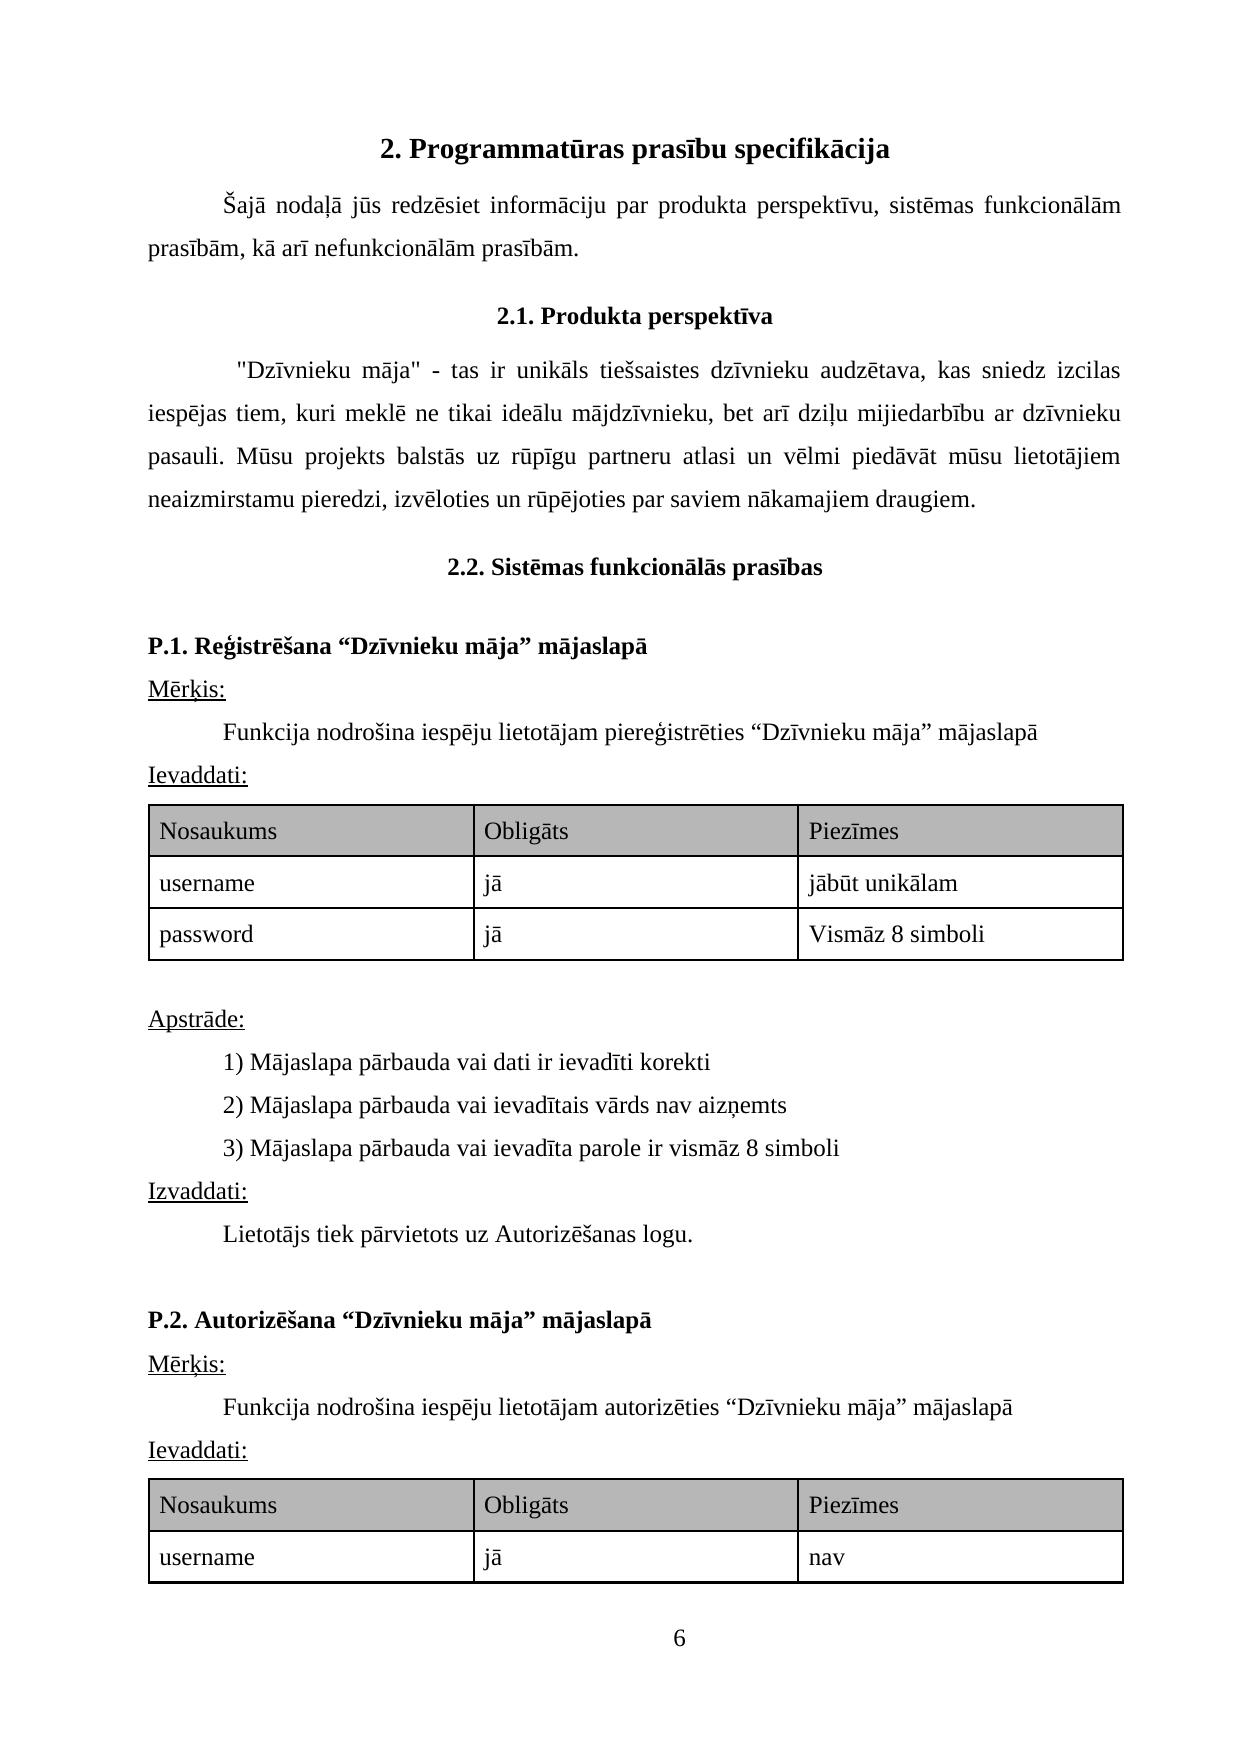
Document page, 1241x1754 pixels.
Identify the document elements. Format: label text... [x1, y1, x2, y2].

text "Dzīvnieku māja" - tas ir unikāls tiešsaistes dzīvnieku audzētava, kas sniedz izcilas iespējas tiem, kuri meklē ne tikai ideālu mājdzīvnieku, bet arī dziļu mijiedarbību ar dzīvnieku pasauli. Mūsu projekts balstās uz rūpīgu partneru atlasi un vēlmi piedāvāt mūsu lietotājiem neaizmirstamu pieredzi, izvēloties un rūpējoties par saviem nākamajiem draugiem. [148, 355, 1122, 513]
text Funkcija nodrošina iespēju lietotājam piereģistrēties “Dzīvnieku māja” mājaslapā [148, 717, 1122, 746]
table_cell username [150, 1532, 473, 1581]
text Apstrāde: [148, 1004, 1122, 1032]
text Ievaddati: [148, 1435, 1122, 1464]
subtitle 2. Programmatūras prasību specifikācija [148, 131, 1122, 165]
table_cell password [150, 909, 473, 958]
text P.2. Autorizēšana “Dzīvnieku māja” mājaslapā [148, 1306, 1122, 1334]
table_cell jābūt unikālam [799, 857, 1122, 907]
text 1) Mājaslapa pārbauda vai dati ir ievadīti korekti [148, 1047, 1122, 1076]
table_cell Vismāz 8 simboli [799, 909, 1122, 958]
table_cell username [150, 857, 473, 907]
table_header Piezīmes [799, 1480, 1122, 1530]
table_header Nosaukums [150, 1480, 473, 1530]
text 2) Mājaslapa pārbauda vai ievadītais vārds nav aizņemts [148, 1090, 1122, 1119]
subtitle 2.2. Sistēmas funkcionālās prasības [148, 552, 1122, 581]
table_cell jā [475, 909, 797, 958]
text Šajā nodaļā jūs redzēsiet informāciju par produkta perspektīvu, sistēmas funkcionālām prasībām, kā arī nefunkcionālām prasībām. [148, 190, 1122, 262]
text Funkcija nodrošina iespēju lietotājam autorizēties “Dzīvnieku māja” mājaslapā [148, 1392, 1122, 1421]
text Mērķis: [148, 1349, 1122, 1377]
text Ievaddati: [148, 760, 1122, 789]
table_cell nav [799, 1532, 1122, 1581]
text P.1. Reģistrēšana “Dzīvnieku māja” mājaslapā [148, 631, 1122, 660]
subtitle 2.1. Produkta perspektīva [148, 301, 1122, 330]
text Lietotājs tiek pārvietots uz Autorizēšanas logu. [148, 1219, 1122, 1248]
table_header Piezīmes [799, 806, 1122, 855]
table_cell jā [475, 857, 797, 907]
text Mērķis: [148, 674, 1122, 703]
table_cell jā [475, 1532, 797, 1581]
text Izvaddati: [148, 1176, 1122, 1205]
text 3) Mājaslapa pārbauda vai ievadīta parole ir vismāz 8 simboli [148, 1133, 1122, 1162]
table_header Obligāts [475, 1480, 797, 1530]
table_header Obligāts [475, 806, 797, 855]
table_header Nosaukums [150, 806, 473, 855]
